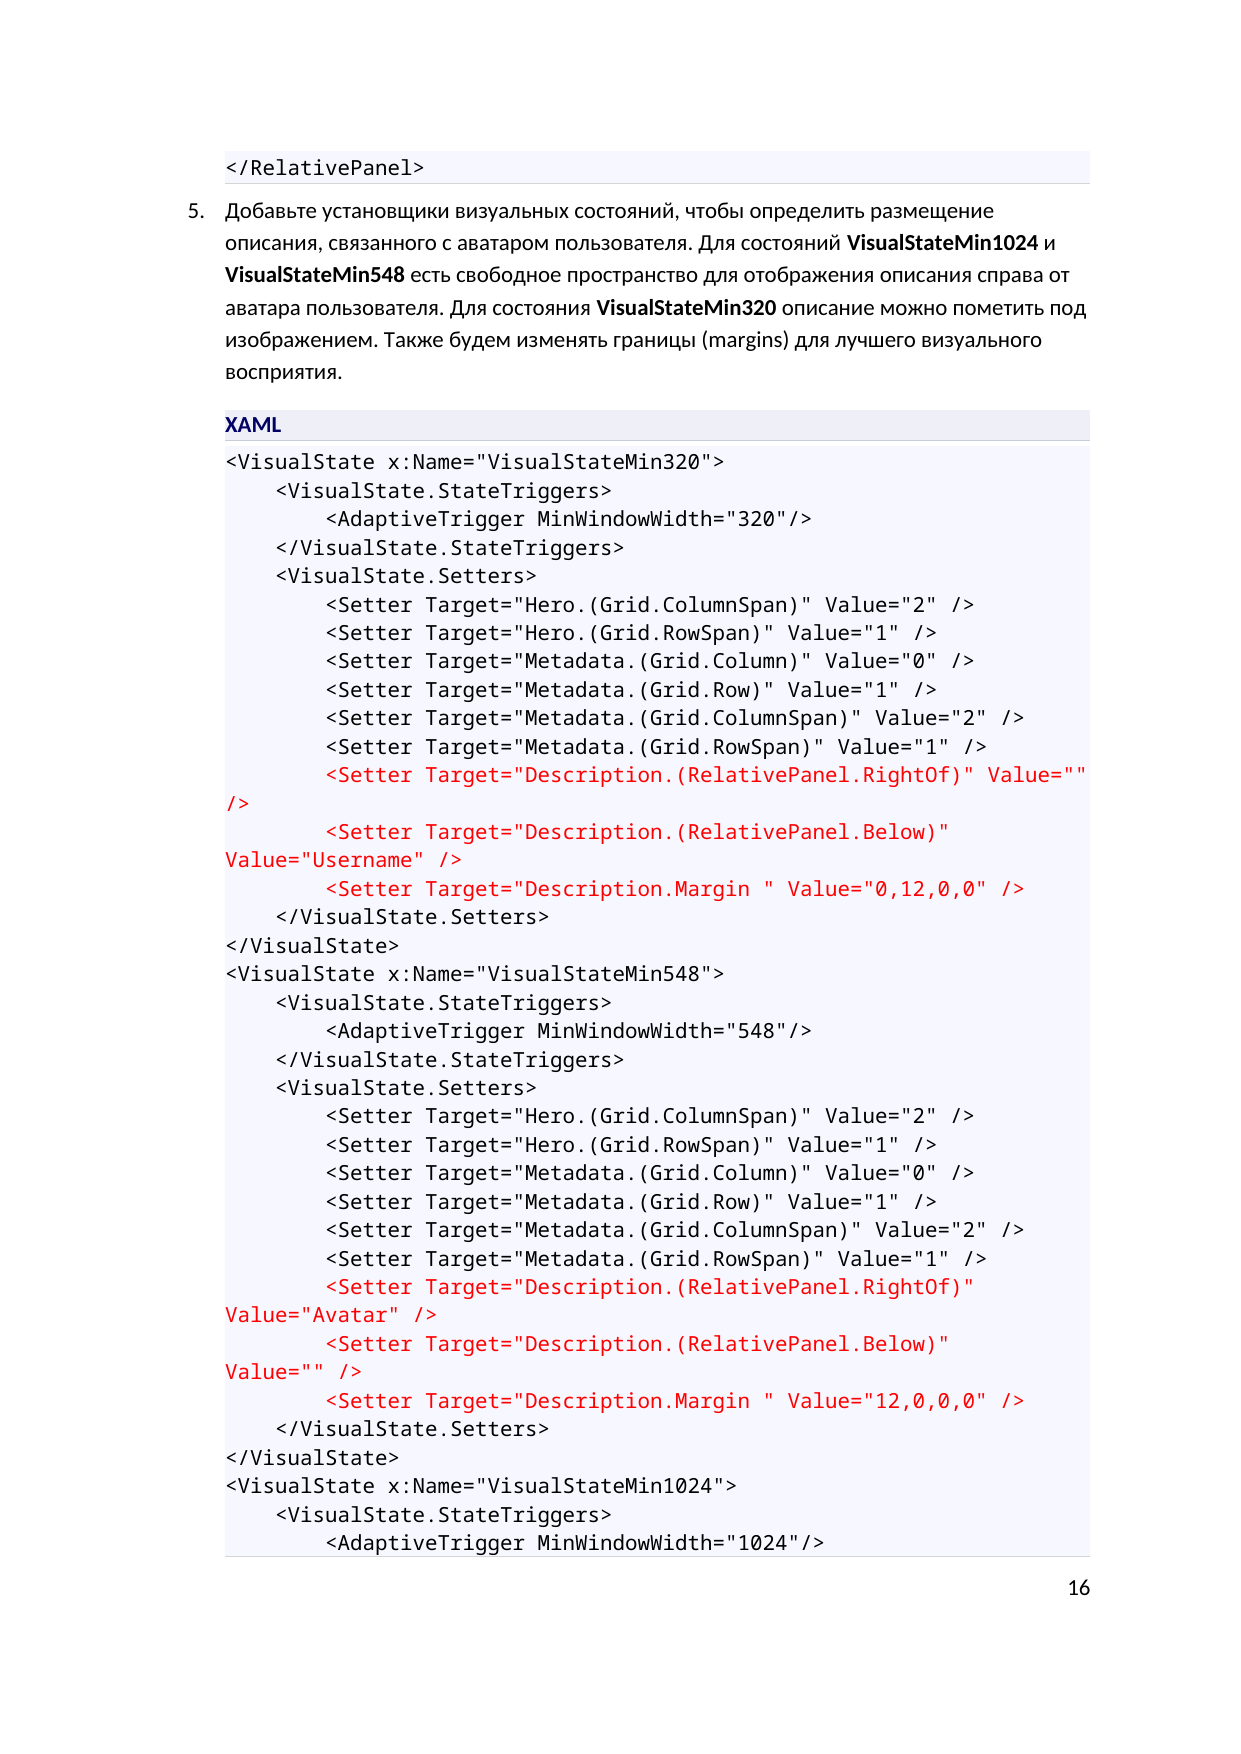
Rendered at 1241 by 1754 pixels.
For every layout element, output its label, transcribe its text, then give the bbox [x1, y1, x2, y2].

text <Setter Target="Description.(RelativePanel.RightOf)" Value="" /> [225, 758, 1090, 814]
text </VisualState> [225, 1440, 1090, 1469]
text <VisualState.Setters> [225, 1071, 1090, 1099]
text </VisualState> [225, 928, 1090, 957]
text <Setter Target="Metadata.(Grid.RowSpan)" Value="1" /> [225, 1241, 1090, 1269]
text <Setter Target="Metadata.(Grid.RowSpan)" Value="1" /> [225, 729, 1090, 758]
text <Setter Target="Hero.(Grid.RowSpan)" Value="1" /> [225, 1127, 1090, 1156]
text <Setter Target="Description.(RelativePanel.Below)" Value="Username" /> [225, 814, 1090, 871]
text <Setter Target="Hero.(Grid.RowSpan)" Value="1" /> [225, 616, 1090, 644]
text <Setter Target="Metadata.(Grid.Column)" Value="0" /> [225, 1156, 1090, 1184]
text </VisualState.Setters> [225, 900, 1090, 928]
text <AdaptiveTrigger MinWindowWidth="1024"/> [225, 1526, 1090, 1556]
text <VisualState x:Name="VisualStateMin320"> [225, 446, 1090, 473]
text <Setter Target="Metadata.(Grid.ColumnSpan)" Value="2" /> [225, 1213, 1090, 1241]
text </VisualState.StateTriggers> [225, 1042, 1090, 1071]
text <Setter Target="Description.(RelativePanel.Below)" Value="" /> [225, 1326, 1090, 1383]
text </VisualState.Setters> [225, 1412, 1090, 1440]
text <VisualState x:Name="VisualStateMin548"> [225, 957, 1090, 985]
list </VisualState.StateTriggers> [225, 530, 1090, 559]
text <Setter Target="Metadata.(Grid.Row)" Value="1" /> [225, 672, 1090, 701]
list Добавьте установщики визуальных состояний, чтобы определить размещение описания, связанного с аватаром пользователя. Для состояний VisualStateMin1024 и VisualStateMin548 есть свободное пространство для отображения описания справа от аватара пользователя. Для состояния VisualStateMin320 описание можно пометить под изображением. Также будем изменять границы (margins) для лучшего визуального восприятия. [187, 196, 1090, 385]
text <Setter Target="Metadata.(Grid.Row)" Value="1" /> [225, 1184, 1090, 1213]
text XAML [225, 410, 1090, 440]
text <VisualState x:Name="VisualStateMin1024"> [225, 1469, 1090, 1497]
text <Setter Target="Hero.(Grid.ColumnSpan)" Value="2" /> [225, 587, 1090, 616]
text <VisualState.StateTriggers> [225, 985, 1090, 1014]
text <Setter Target="Hero.(Grid.ColumnSpan)" Value="2" /> [225, 1099, 1090, 1127]
text <Setter Target="Description.(RelativePanel.RightOf)" Value="Avatar" /> [225, 1269, 1090, 1326]
text <VisualState.StateTriggers> [225, 473, 1090, 502]
text <Setter Target="Description.Margin " Value="0,12,0,0" /> [225, 871, 1090, 900]
text <Setter Target="Metadata.(Grid.Column)" Value="0" /> [225, 644, 1090, 672]
text <AdaptiveTrigger MinWindowWidth="320"/> [225, 502, 1090, 530]
text <Setter Target="Description.Margin " Value="12,0,0,0" /> [225, 1383, 1090, 1412]
text </RelativePanel> [225, 151, 1090, 183]
text <Setter Target="Metadata.(Grid.ColumnSpan)" Value="2" /> [225, 701, 1090, 729]
text <VisualState.Setters> [225, 559, 1090, 587]
text <AdaptiveTrigger MinWindowWidth="548"/> [225, 1014, 1090, 1042]
text <VisualState.StateTriggers> [225, 1497, 1090, 1526]
